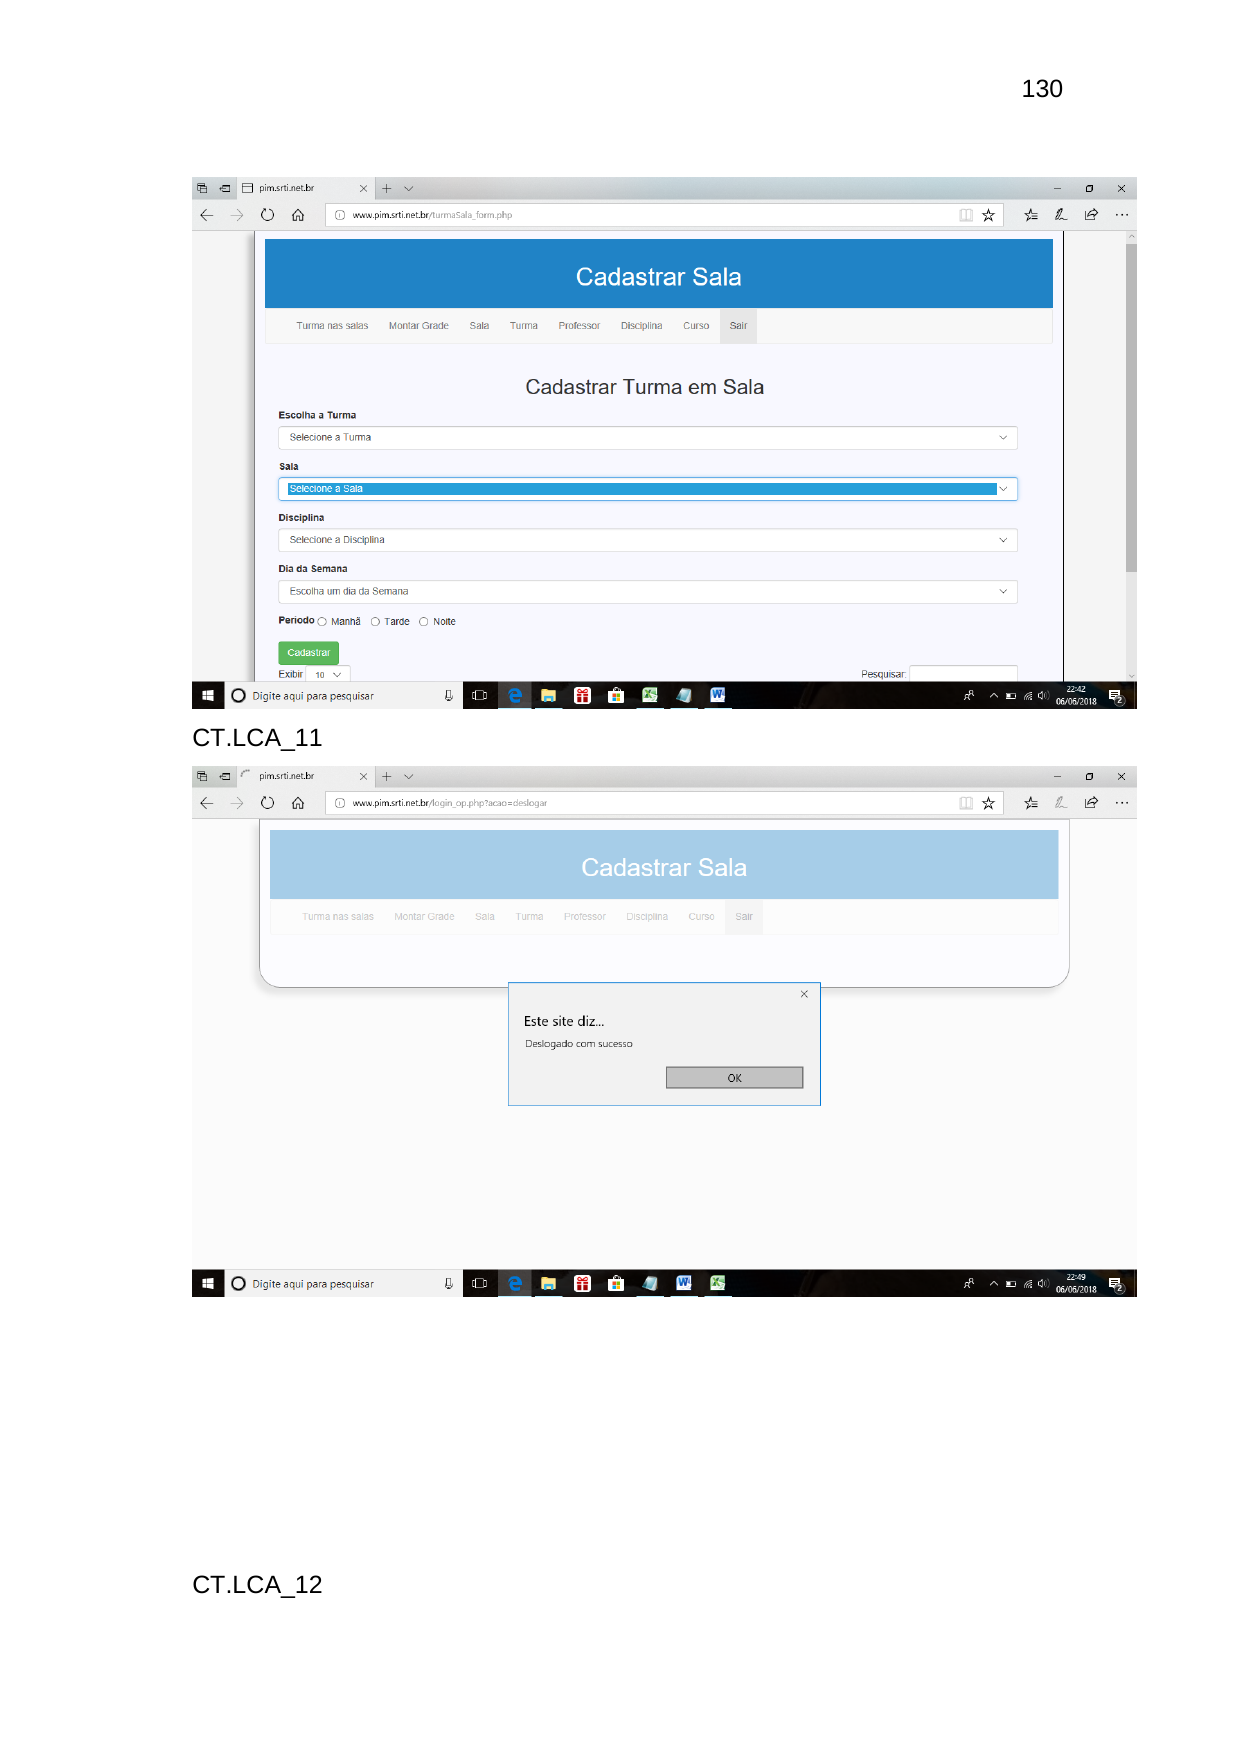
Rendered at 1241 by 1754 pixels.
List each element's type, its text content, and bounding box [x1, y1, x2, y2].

text CT.LCA_11 [118, 723, 1063, 752]
text CT.LCA_12 [118, 1570, 1063, 1599]
picture [192, 766, 1137, 1297]
picture [192, 177, 1137, 709]
